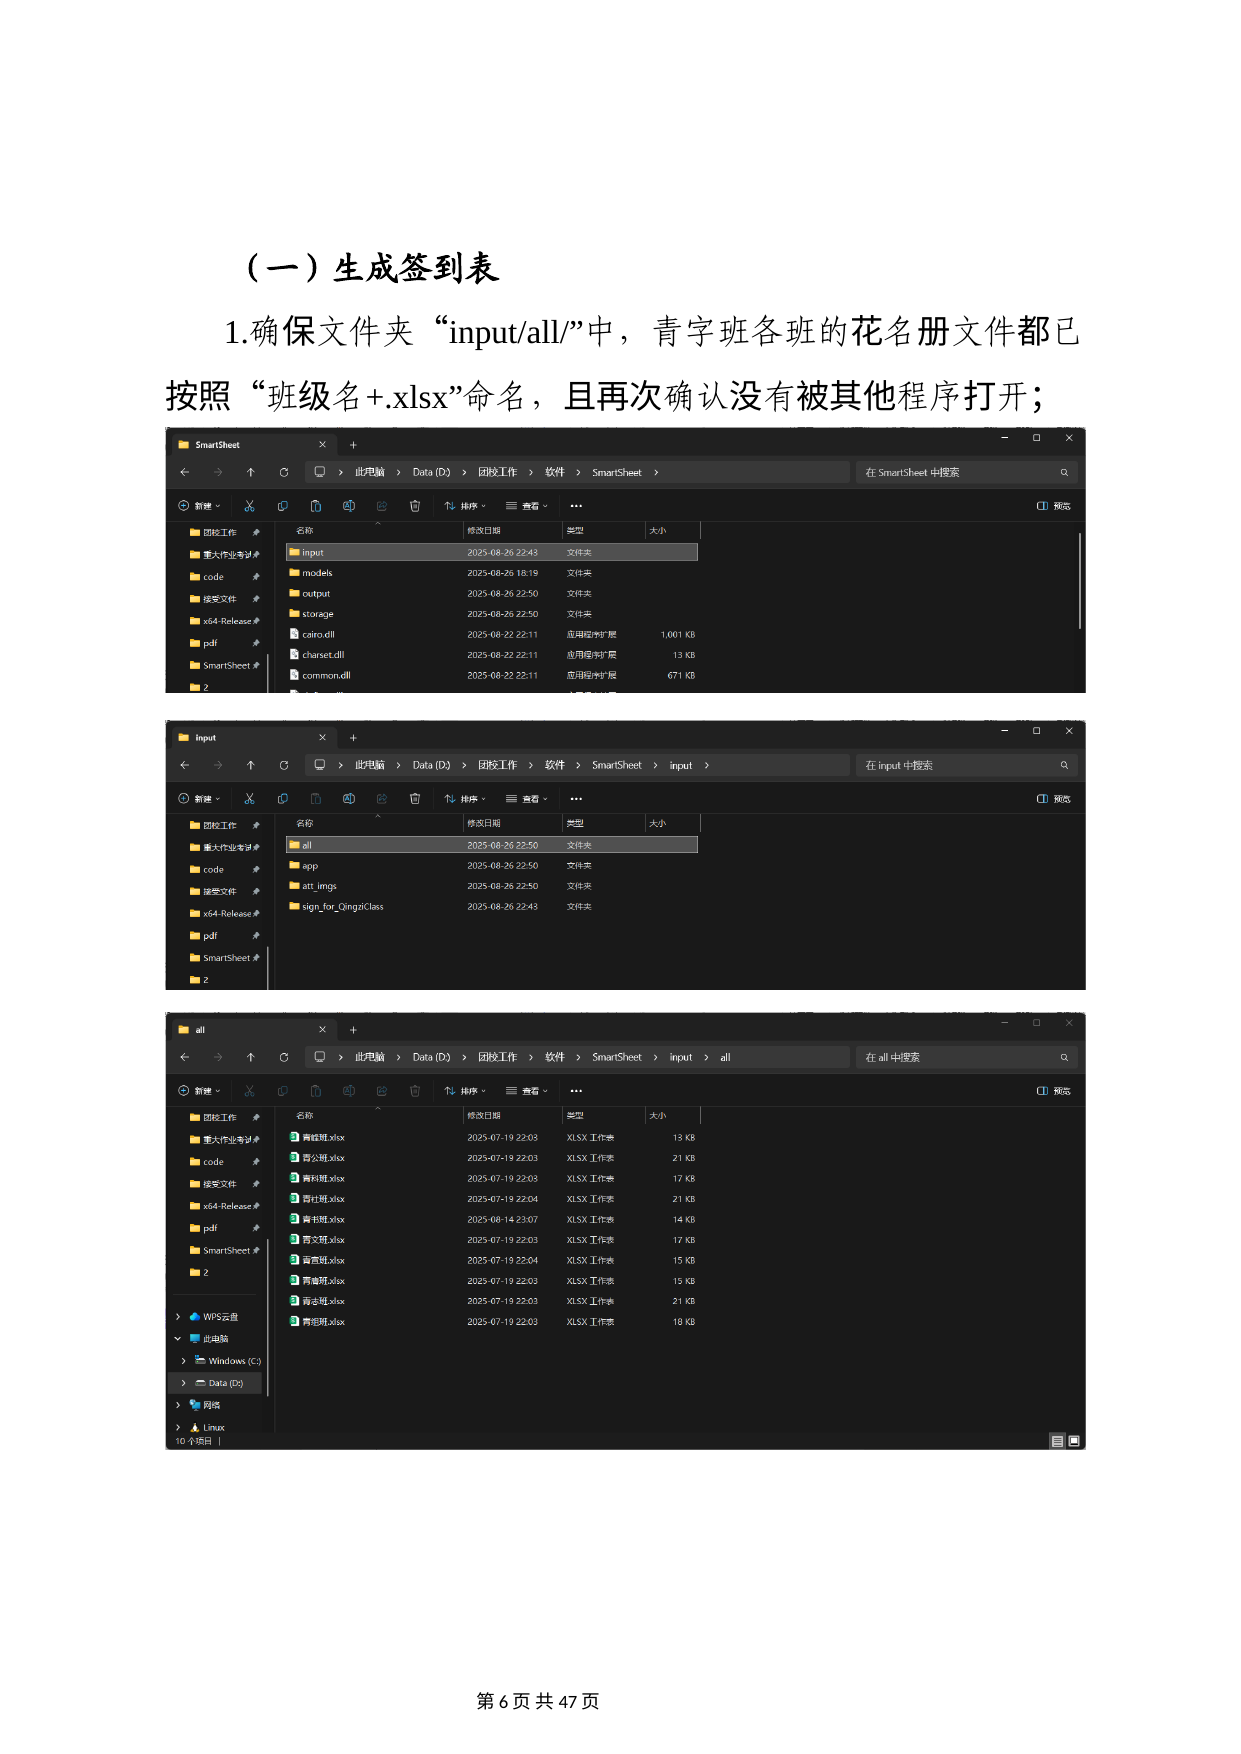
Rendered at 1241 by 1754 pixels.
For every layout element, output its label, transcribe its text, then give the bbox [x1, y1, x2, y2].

text （一）生成签到表 [165, 233, 1087, 298]
picture [165, 720, 1086, 990]
picture [165, 427, 1086, 693]
picture [165, 1012, 1086, 1450]
text 1.确保文件夹“input/all/”中，青字班各班的花名册文件都已按照“班级名+.xlsx”命名，且再次确认没有被其他程序打开； [165, 298, 1087, 428]
